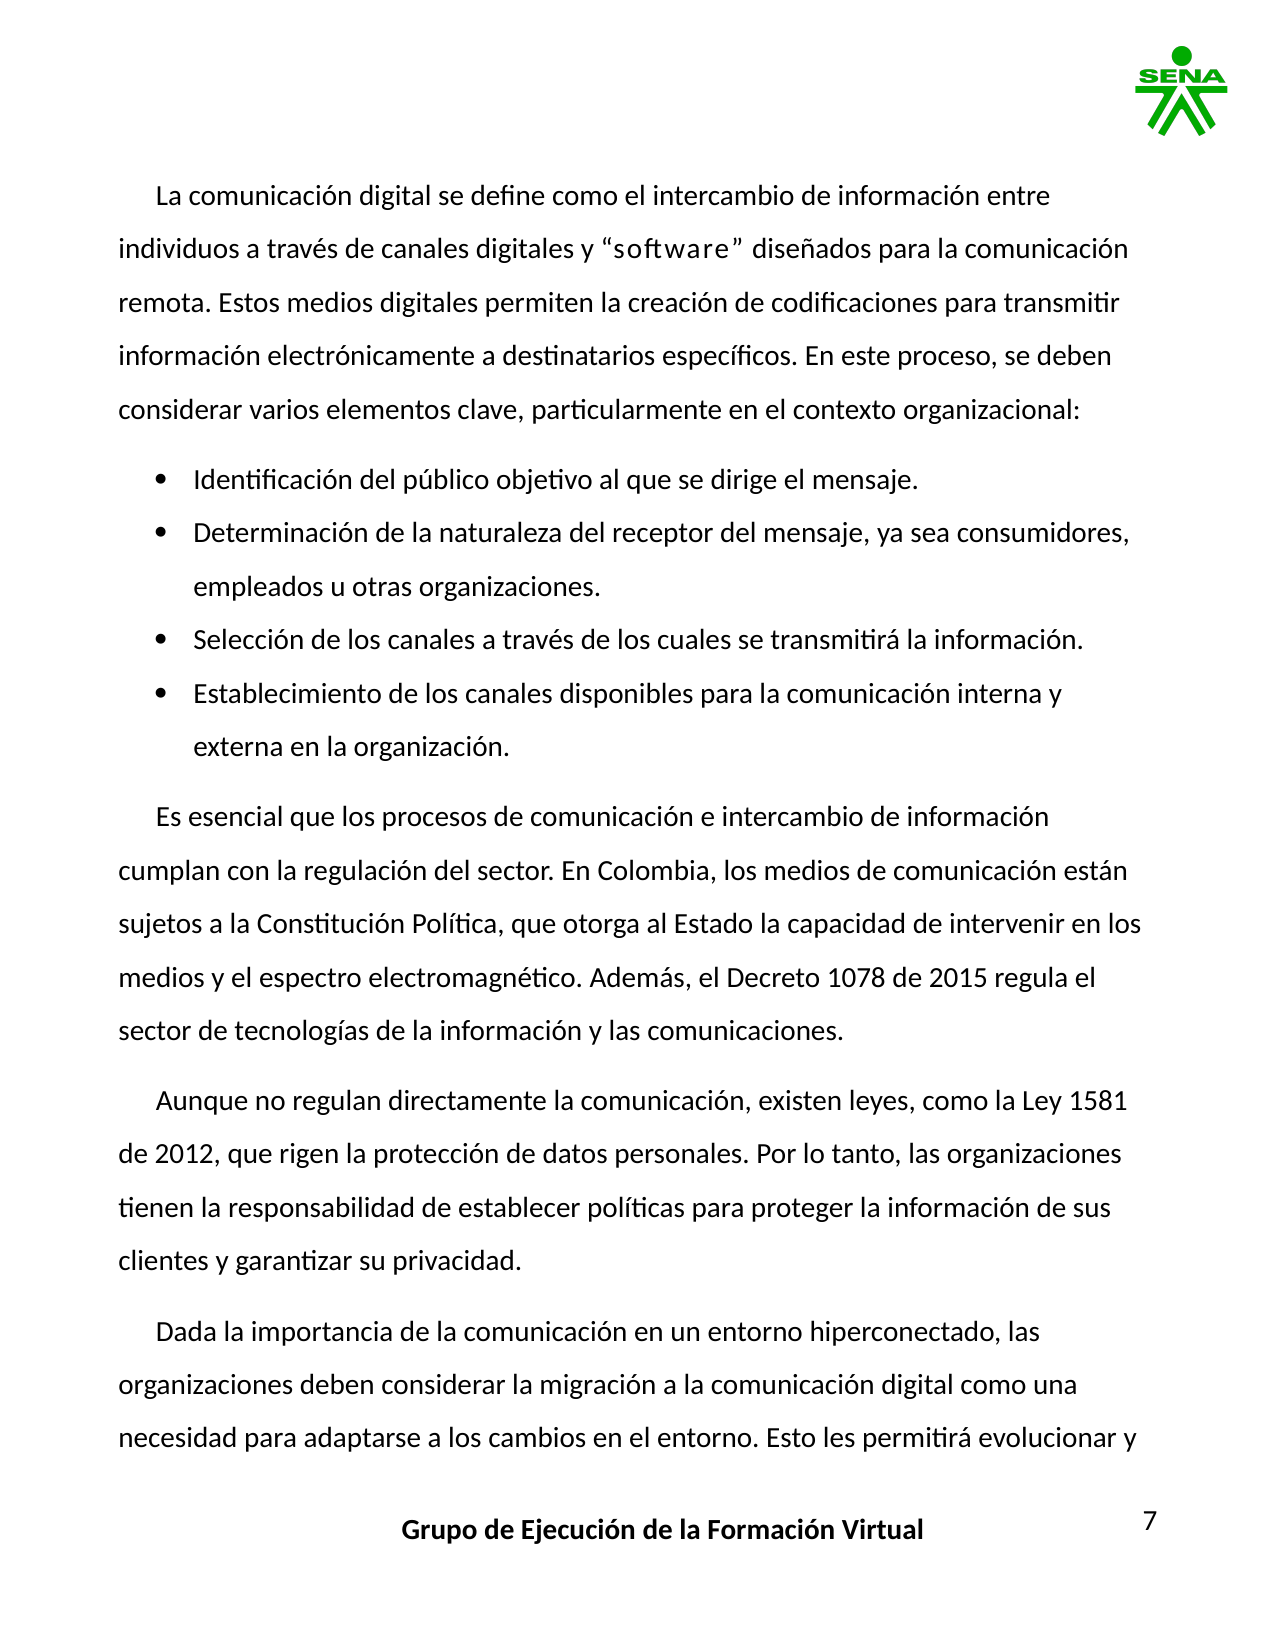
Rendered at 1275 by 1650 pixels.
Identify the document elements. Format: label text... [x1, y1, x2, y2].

picture [1135, 46, 1228, 136]
text Aunque no regulan directamente la comunicación, existen leyes, como la Ley 1581 de 2012, que rigen la protección de datos personales. Por lo tanto, las organizaciones tienen la responsabilidad de establecer políticas para proteger la información de sus clientes y garantizar su privacidad. [118, 1082, 1157, 1278]
text Es esencial que los procesos de comunicación e intercambio de información cumplan con la regulación del sector. En Colombia, los medios de comunicación están sujetos a la Constitución Política, que otorga al Estado la capacidad de intervenir en los medios y el espectro electromagnético. Además, el Decreto 1078 de 2015 regula el sector de tecnologías de la información y las comunicaciones. [118, 798, 1157, 1048]
list Selección de los canales a través de los cuales se transmitirá la información. [156, 621, 1157, 657]
list Establecimiento de los canales disponibles para la comunicación interna y externa en la organización. [156, 675, 1157, 764]
list Determinación de la naturaleza del receptor del mensaje, ya sea consumidores, empleados u otras organizaciones. [156, 514, 1157, 603]
list Identificación del público objetivo al que se dirige el mensaje. [156, 461, 1157, 497]
text La comunicación digital se define como el intercambio de información entre individuos a través de canales digitales y “software” diseñados para la comunicación remota. Estos medios digitales permiten la creación de codificaciones para transmitir información electrónicamente a destinatarios específicos. En este proceso, se deben considerar varios elementos clave, particularmente en el contexto organizacional: [118, 177, 1157, 427]
